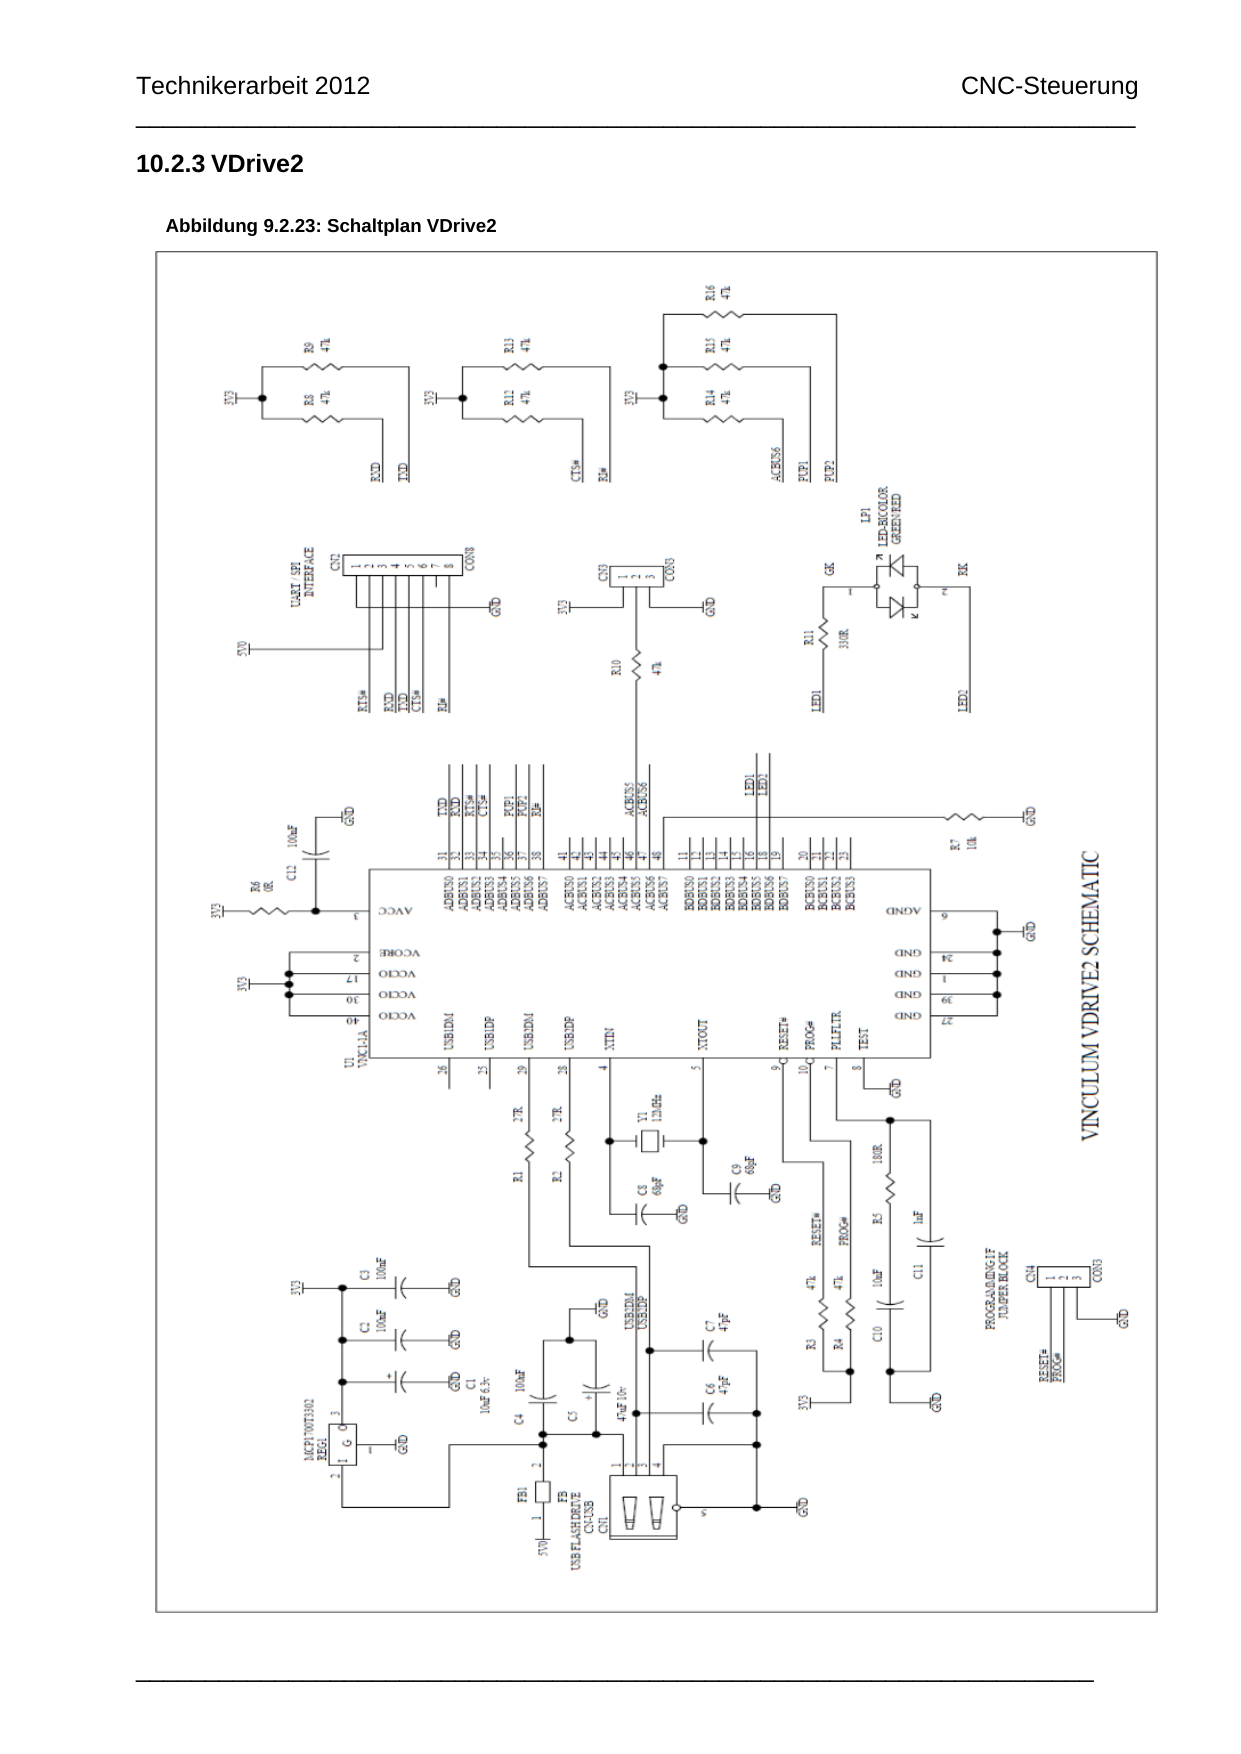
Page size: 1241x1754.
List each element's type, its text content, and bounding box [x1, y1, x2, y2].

subtitle VDrive2 [136, 149, 1140, 178]
